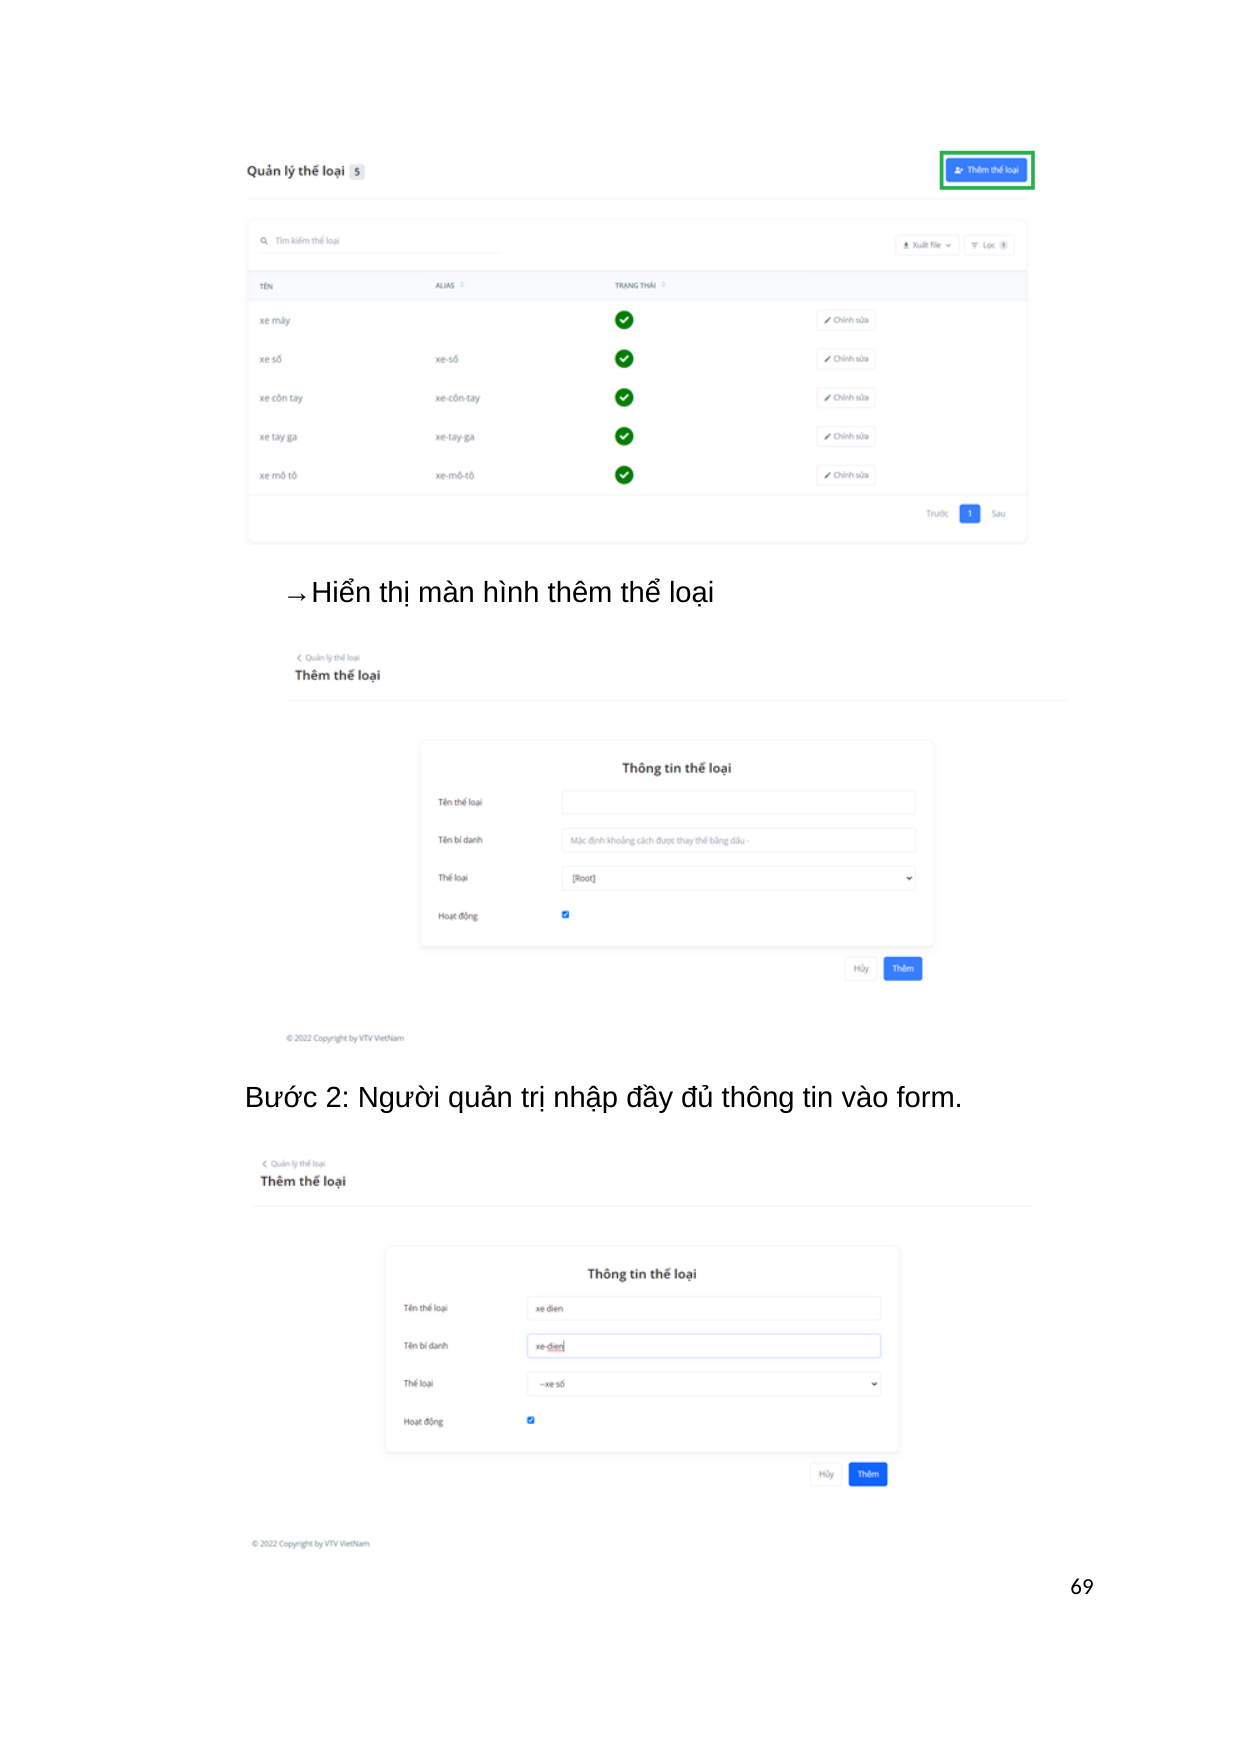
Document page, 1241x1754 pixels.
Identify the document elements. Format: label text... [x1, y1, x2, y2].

picture [244, 147, 1040, 545]
picture [244, 1147, 1034, 1558]
list →Hiển thị màn hình thêm thể loại [188, 575, 1093, 609]
list Bước 2: Người quản trị nhập đầy đủ thông tin vào form. [244, 1080, 1093, 1114]
picture [282, 642, 1069, 1050]
